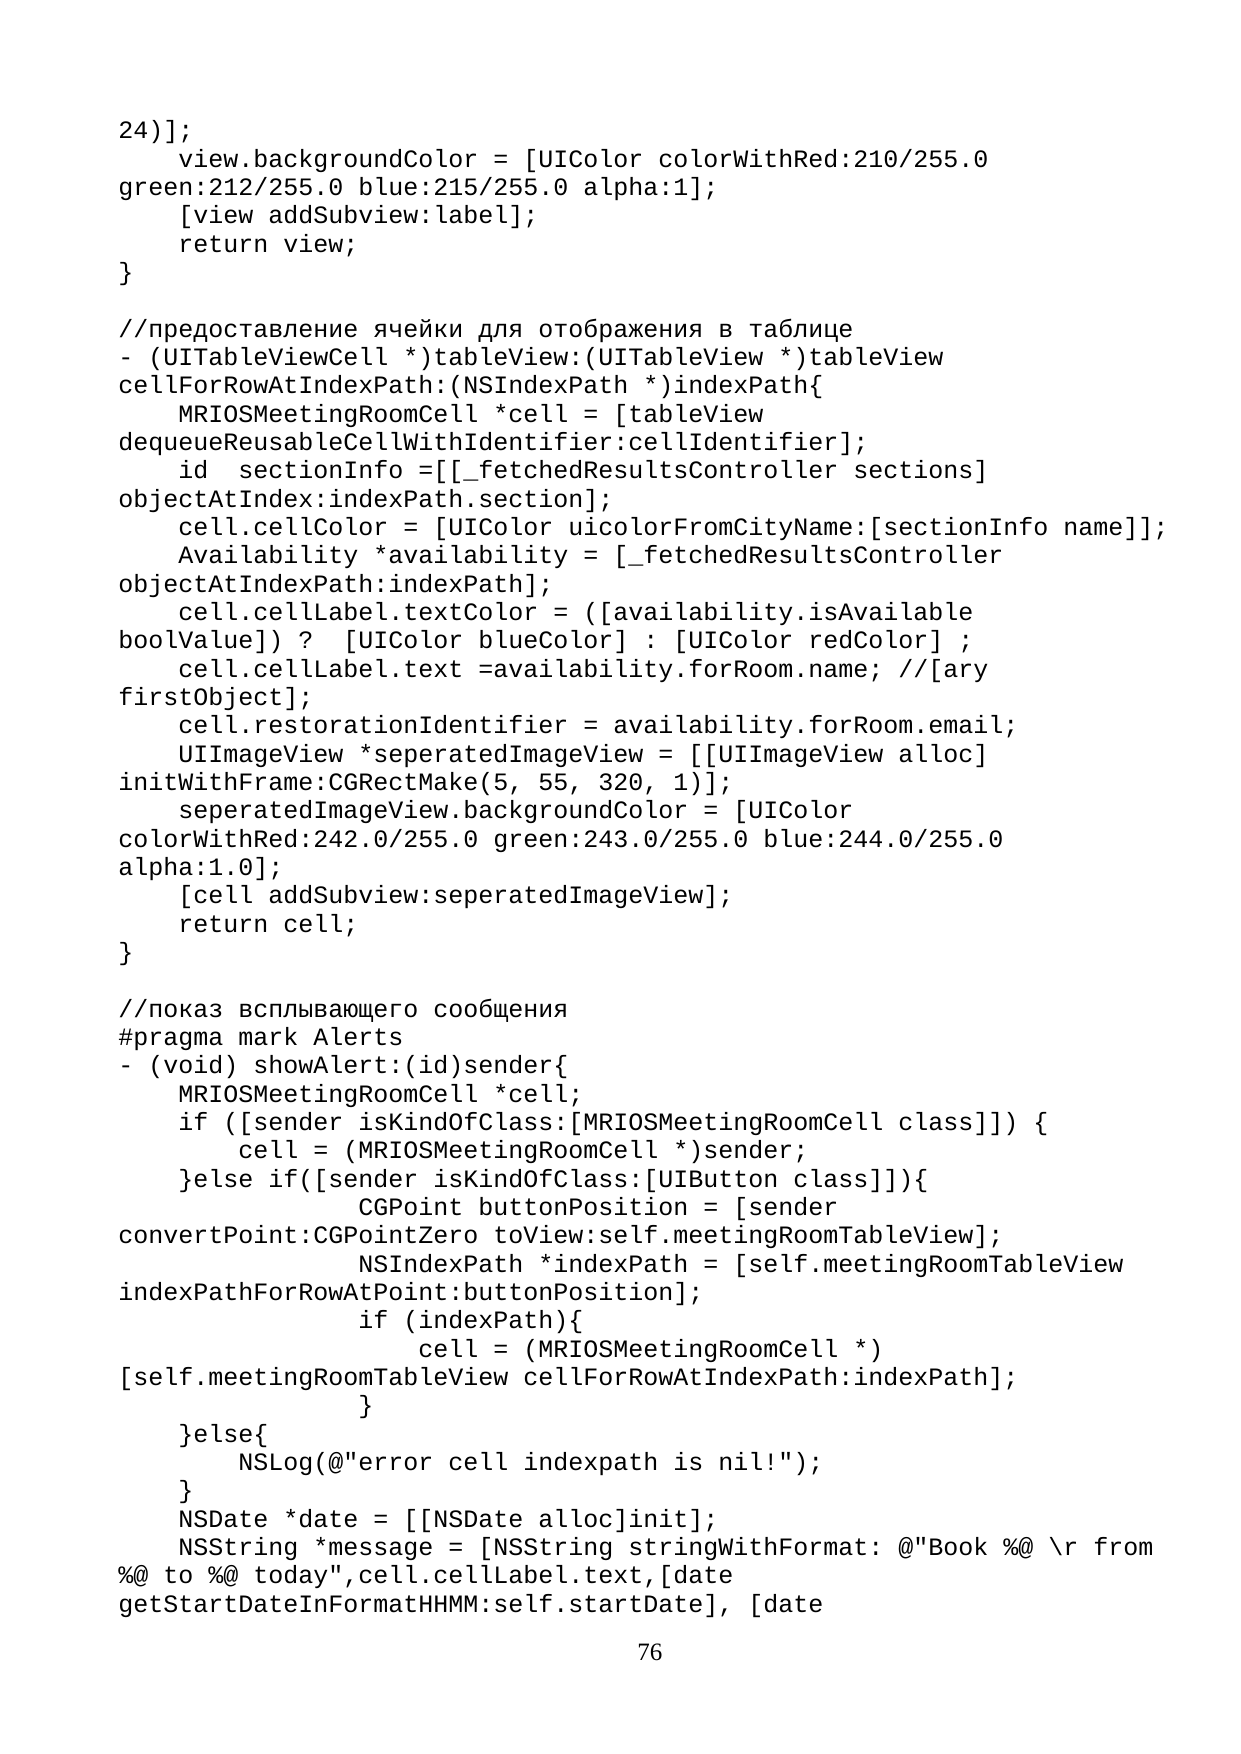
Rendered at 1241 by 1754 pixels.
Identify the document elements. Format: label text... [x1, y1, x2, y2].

text } [118, 940, 1181, 968]
text cell.restorationIdentifier = availability.forRoom.email; [118, 713, 1181, 741]
text //предоставление ячейки для отображения в таблице [118, 316, 1181, 345]
text view.backgroundColor = [UIColor colorWithRed:210/255.0 green:212/255.0 blue:215/255.0 alpha:1]; [118, 146, 1181, 203]
text - (UITableViewCell *)tableView:(UITableView *)tableView cellForRowAtIndexPath:(NSIndexPath *)indexPath{ [118, 345, 1181, 401]
text seperatedImageView.backgroundColor = [UIColor colorWithRed:242.0/255.0 green:243.0/255.0 blue:244.0/255.0 alpha:1.0]; [118, 798, 1181, 883]
text if ([sender isKindOfClass:[MRIOSMeetingRoomCell class]]) { [118, 1110, 1181, 1138]
text #pragma mark Alerts [118, 1025, 1181, 1053]
text [view addSubview:label]; [118, 203, 1181, 231]
text cell.cellColor = [UIColor uicolorFromCityName:[sectionInfo name]]; [118, 515, 1181, 543]
text //показ всплывающего сообщения [118, 996, 1181, 1025]
text return cell; [118, 911, 1181, 940]
text MRIOSMeetingRoomCell *cell = [tableView dequeueReusableCellWithIdentifier:cellIdentifier]; [118, 401, 1181, 458]
text MRIOSMeetingRoomCell *cell; [118, 1081, 1181, 1110]
text cell.cellLabel.textColor = ([availability.isAvailable boolValue]) ? [UIColor blueColor] : [UIColor redColor] ; [118, 600, 1181, 656]
text - (void) showAlert:(id)sender{ [118, 1053, 1181, 1081]
text cell.cellLabel.text =availability.forRoom.name; //[ary firstObject]; [118, 656, 1181, 713]
text }else if([sender isKindOfClass:[UIButton class]]){ [118, 1166, 1181, 1195]
text CGPoint buttonPosition = [sender convertPoint:CGPointZero toView:self.meetingRoomTableView]; [118, 1195, 1181, 1251]
text Availability *availability = [_fetchedResultsController objectAtIndexPath:indexPath]; [118, 543, 1181, 600]
text UIImageView *seperatedImageView = [[UIImageView alloc] initWithFrame:CGRectMake(5, 55, 320, 1)]; [118, 741, 1181, 798]
text NSLog(@"error cell indexpath is nil!"); [118, 1450, 1181, 1478]
text cell = (MRIOSMeetingRoomCell *)[self.meetingRoomTableView cellForRowAtIndexPath:indexPath]; [118, 1336, 1181, 1393]
text if (indexPath){ [118, 1308, 1181, 1336]
text }else{ [118, 1421, 1181, 1450]
text } [118, 260, 1181, 288]
text } [118, 1478, 1181, 1506]
text NSIndexPath *indexPath = [self.meetingRoomTableView indexPathForRowAtPoint:buttonPosition]; [118, 1251, 1181, 1308]
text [118, 1535, 1181, 1620]
text NSDate *date = [[NSDate alloc]init]; [118, 1506, 1181, 1535]
text id sectionInfo =[[_fetchedResultsController sections] objectAtIndex:indexPath.section]; [118, 458, 1181, 515]
text cell = (MRIOSMeetingRoomCell *)sender; [118, 1138, 1181, 1166]
text [cell addSubview:seperatedImageView]; [118, 883, 1181, 911]
text } [118, 1393, 1181, 1421]
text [118, 118, 1181, 146]
text return view; [118, 231, 1181, 260]
